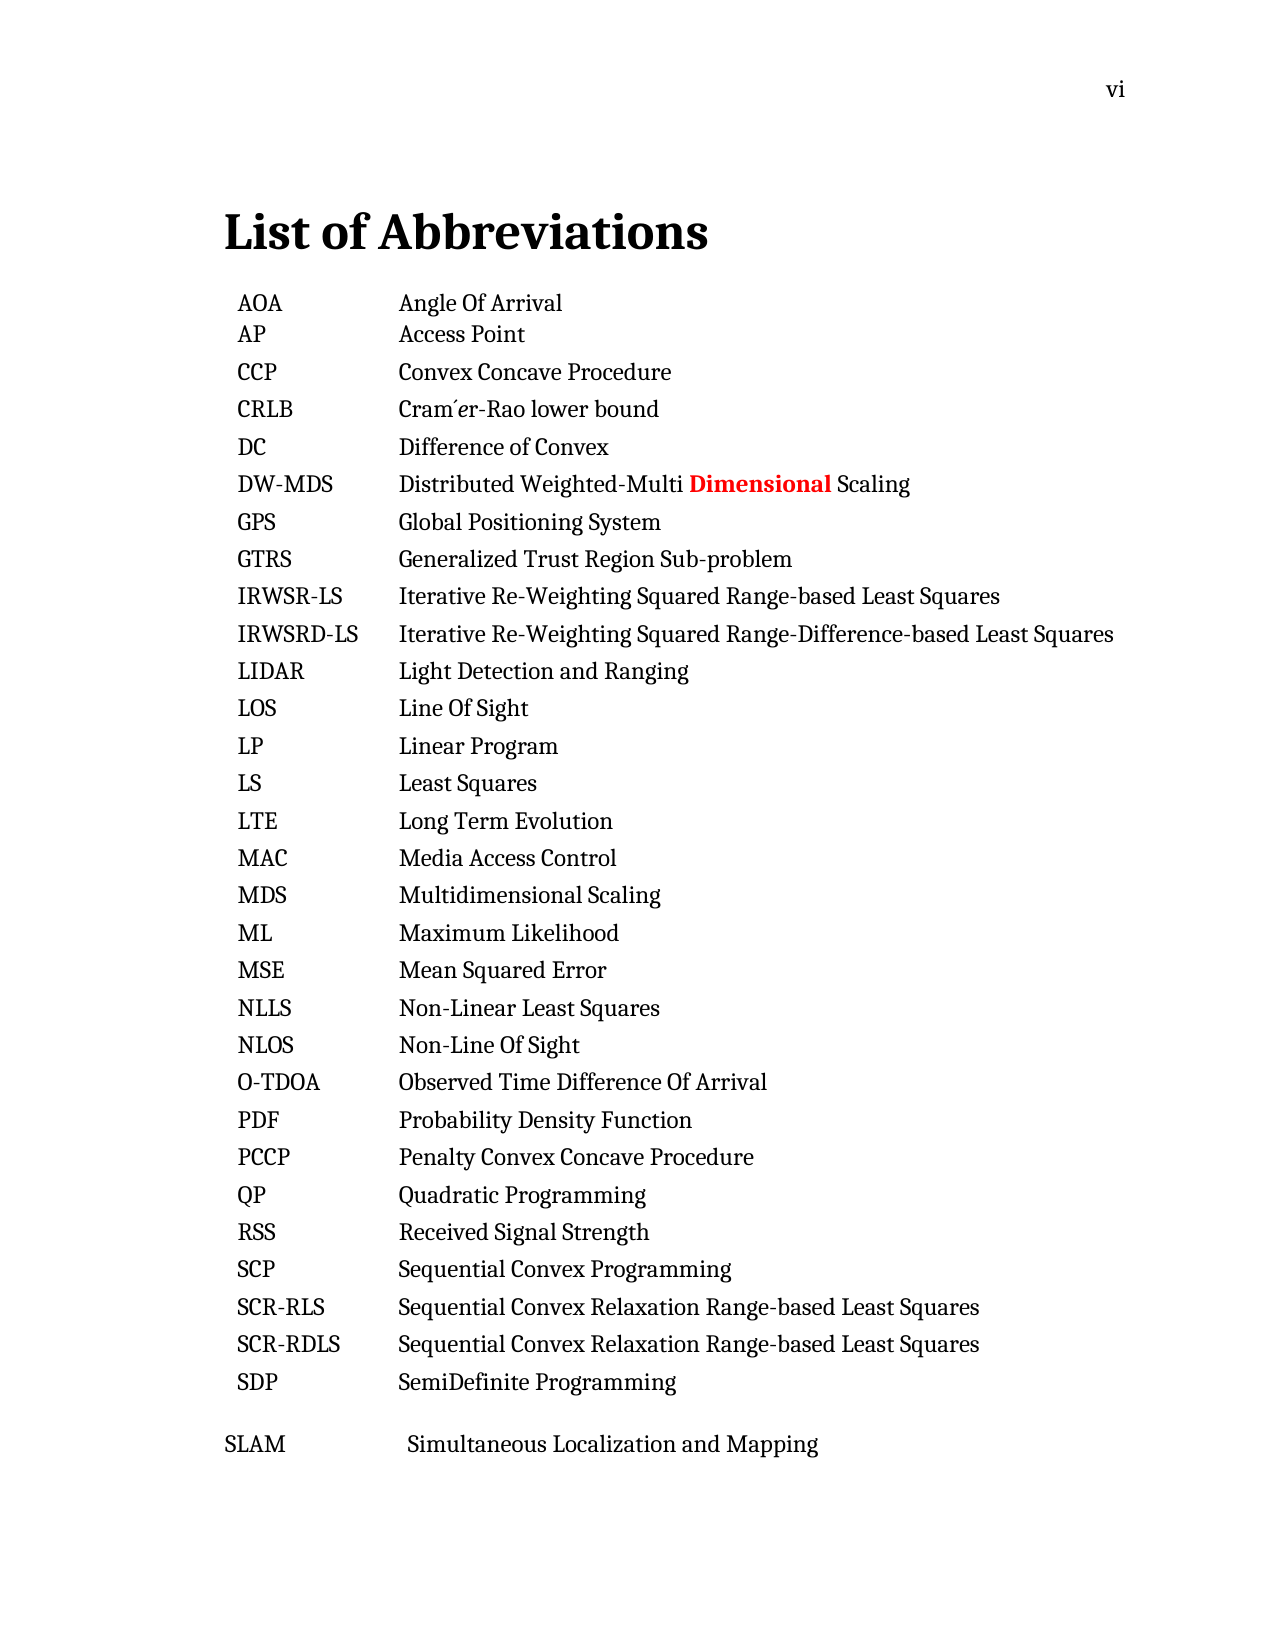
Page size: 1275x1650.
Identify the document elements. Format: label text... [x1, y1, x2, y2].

table_cell Convex Concave Procedure [399, 358, 1148, 395]
table_cell Long Term Evolution [399, 807, 1148, 844]
table_cell Probability Density Function [399, 1106, 1148, 1143]
table_cell Difference of Convex [399, 433, 1148, 470]
table_cell O-TDOA [238, 1068, 398, 1106]
table_cell PDF [238, 1106, 398, 1143]
table_cell QP [238, 1181, 398, 1218]
table_cell Sequential Convex Relaxation Range-based Least Squares [399, 1330, 1148, 1367]
table_cell Sequential Convex Relaxation Range-based Least Squares [399, 1293, 1148, 1330]
table_cell LS [238, 769, 398, 807]
table_cell Least Squares [399, 769, 1148, 807]
table_cell Multidimensional Scaling [399, 881, 1148, 919]
table_cell Line Of Sight [399, 694, 1148, 732]
table_cell Iterative Re-Weighting Squared Range-Difference-based Least Squares [399, 620, 1148, 657]
table_cell Non-Line Of Sight [399, 1031, 1148, 1068]
table_cell Light Detection and Ranging [399, 657, 1148, 694]
table_cell ML [238, 919, 398, 956]
table_cell MDS [238, 881, 398, 919]
table_cell SemiDefinite Programming [399, 1368, 1148, 1398]
table_cell AP [238, 320, 398, 358]
table_cell GPS [238, 508, 398, 545]
table_cell LP [238, 732, 398, 769]
table_cell DC [238, 433, 398, 470]
table_cell Iterative Re-Weighting Squared Range-based Least Squares [399, 582, 1148, 619]
table_cell Non-Linear Least Squares [399, 994, 1148, 1031]
table_header Angle Of Arrival [399, 289, 1148, 320]
table_cell RSS [238, 1218, 398, 1255]
table_cell Received Signal Strength [399, 1218, 1148, 1255]
table_cell Access Point [399, 320, 1148, 358]
text List of Abbreviations [223, 203, 1096, 262]
text SLAM Simultaneous Localization and Mapping [225, 1429, 1125, 1458]
table_cell NLOS [238, 1031, 398, 1068]
table_cell CRLB [238, 395, 398, 433]
table_cell SCP [238, 1255, 398, 1293]
table_cell CCP [238, 358, 398, 395]
table_cell Maximum Likelihood [399, 919, 1148, 956]
table_cell Mean Squared Error [399, 956, 1148, 993]
table_cell PCCP [238, 1143, 398, 1181]
table_cell SCR-RLS [238, 1293, 398, 1330]
table_cell DW-MDS [238, 470, 398, 507]
table_cell MAC [238, 844, 398, 881]
table_cell LOS [238, 694, 398, 732]
table_cell Observed Time Difference Of Arrival [399, 1068, 1148, 1106]
table_cell LIDAR [238, 657, 398, 694]
table_cell Generalized Trust Region Sub-problem [399, 545, 1148, 582]
table_cell Distributed Weighted-Multi Dimensional Scaling [399, 470, 1148, 507]
table_cell Quadratic Programming [399, 1181, 1148, 1218]
table_cell GTRS [238, 545, 398, 582]
table_cell LTE [238, 807, 398, 844]
table_header AOA [238, 289, 398, 320]
table_cell Cram´er-Rao lower bound [399, 395, 1148, 433]
table_cell SDP [238, 1368, 398, 1398]
table_cell SCR-RDLS [238, 1330, 398, 1367]
table_cell Linear Program [399, 732, 1148, 769]
table_cell Media Access Control [399, 844, 1148, 881]
table_cell NLLS [238, 994, 398, 1031]
table_cell MSE [238, 956, 398, 993]
table_cell Sequential Convex Programming [399, 1255, 1148, 1293]
table_cell Global Positioning System [399, 508, 1148, 545]
table_cell IRWSR-LS [238, 582, 398, 619]
table_cell IRWSRD-LS [238, 620, 398, 657]
table_cell Penalty Convex Concave Procedure [399, 1143, 1148, 1181]
